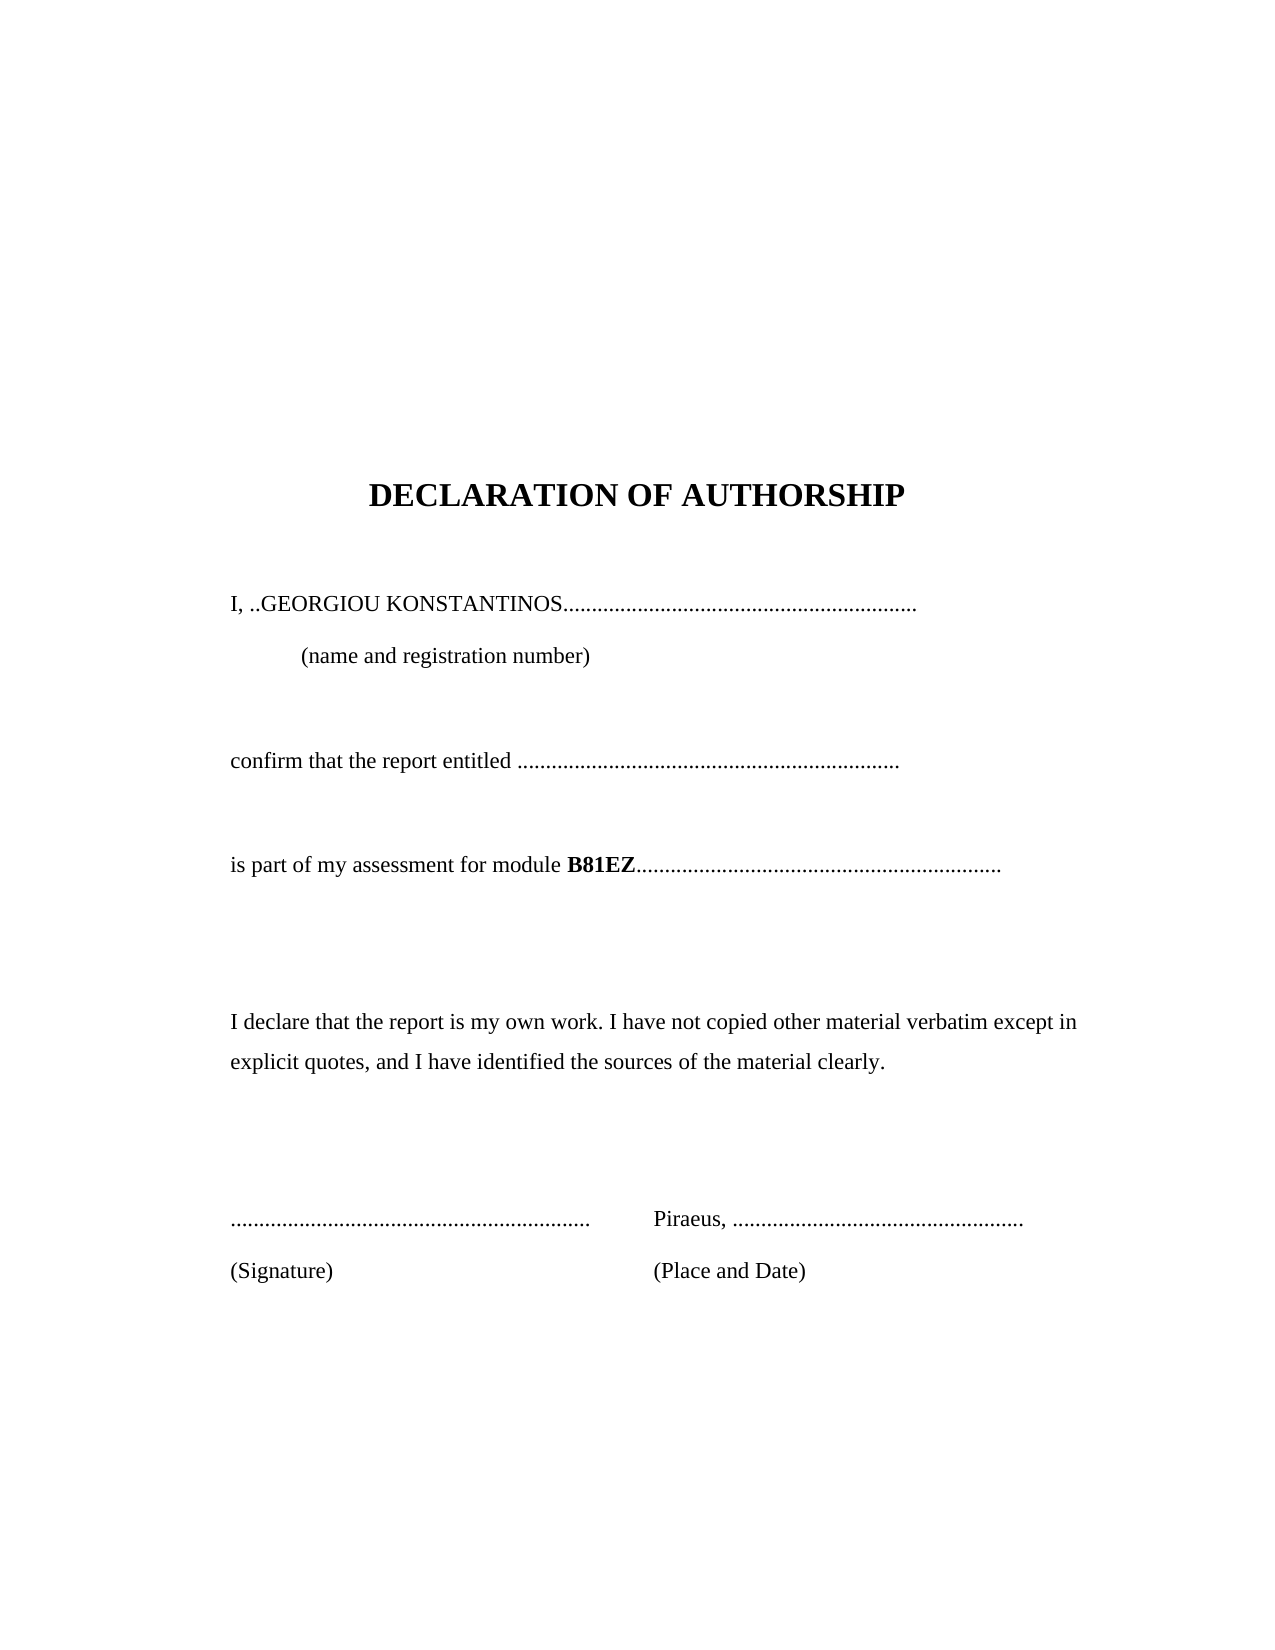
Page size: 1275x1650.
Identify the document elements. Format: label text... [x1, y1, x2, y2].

text I declare that the report is my own work. I have not copied other material verbatim except in explicit quotes, and I have identified the sources of the material clearly. [230, 1008, 1087, 1074]
text I, ..GEORGIOU KONSTANTINOS.............................................................. [230, 590, 1087, 616]
text is part of my assessment for module Β81ΕΖ................................................................ [230, 851, 1087, 878]
subtitle DECLARATION OF AUTHORSHIP [224, 475, 1050, 513]
text ............................................................... Piraeus, ................................................... [230, 1205, 1087, 1231]
text (Signature) (Place and Date) [230, 1257, 1087, 1283]
text (name and registration number) [301, 642, 1087, 668]
text confirm that the report entitled ................................................................... [230, 747, 1087, 773]
